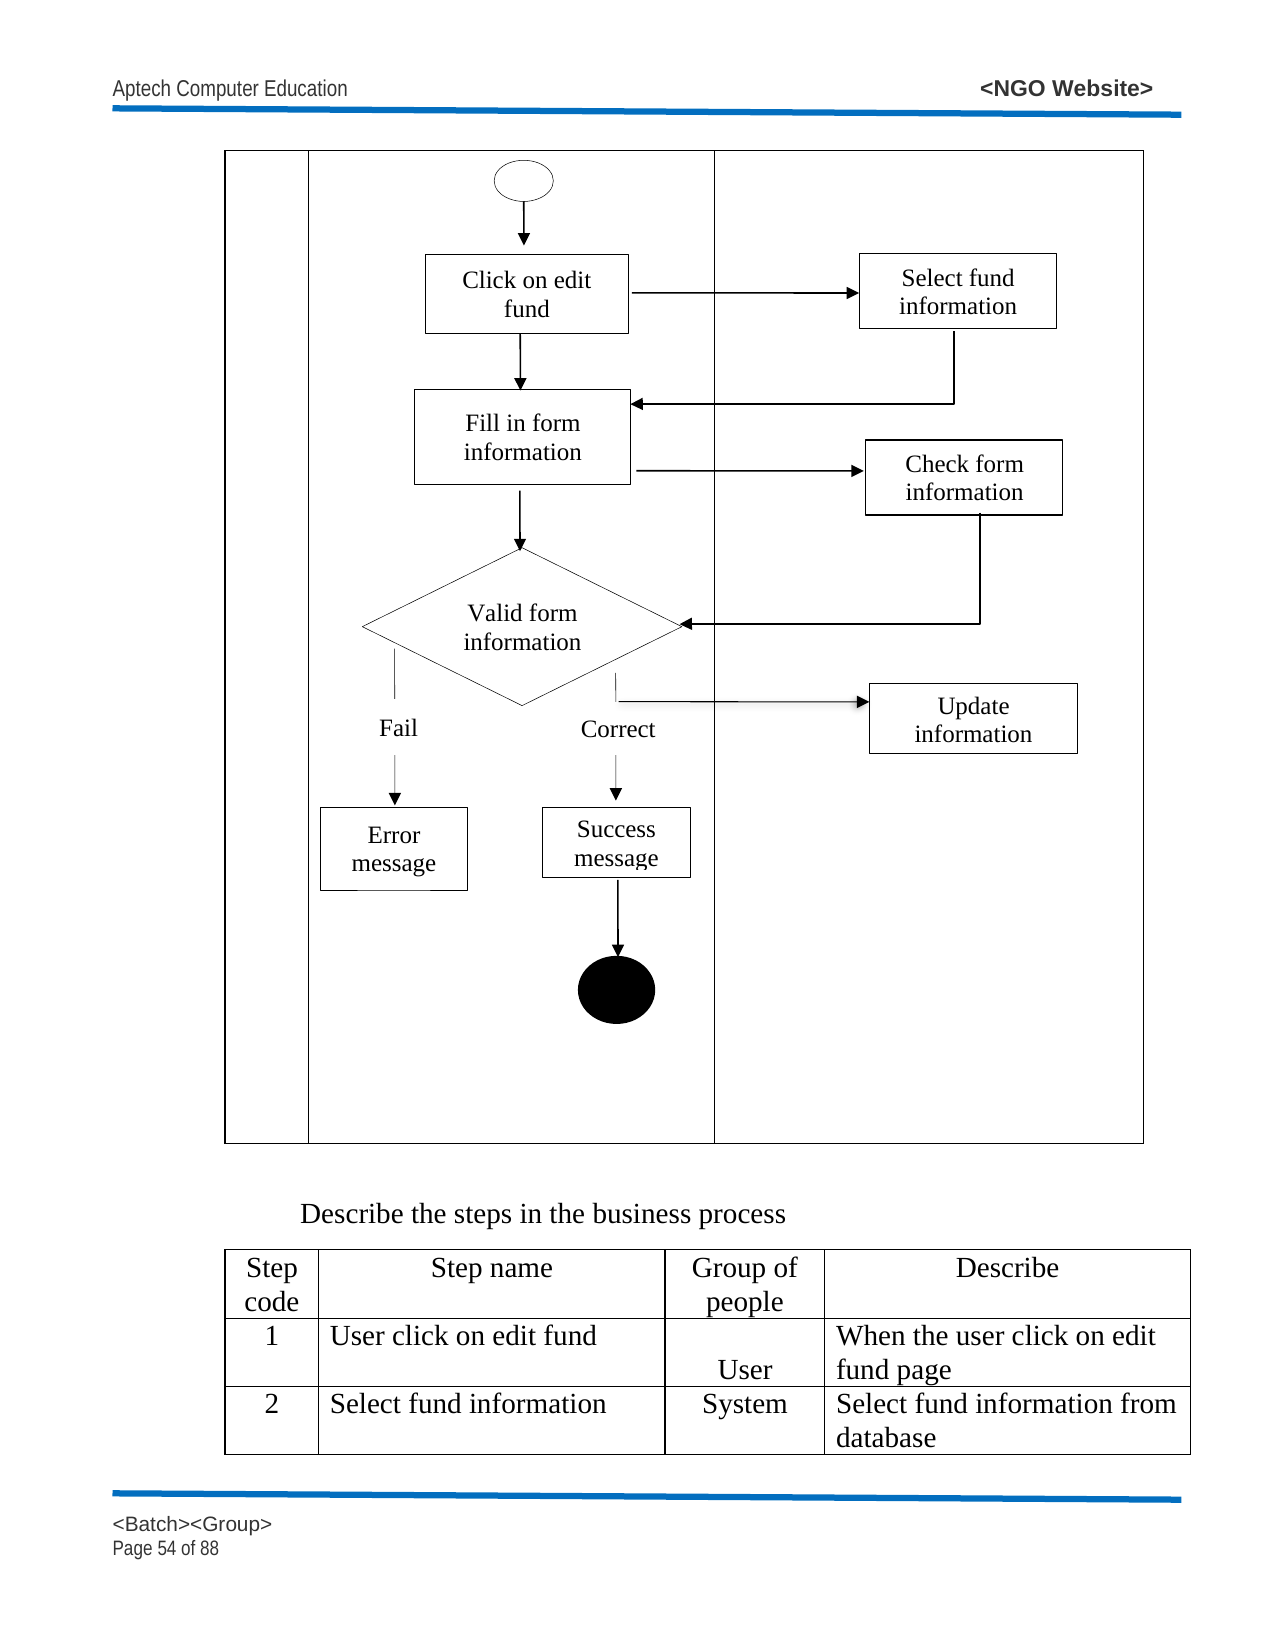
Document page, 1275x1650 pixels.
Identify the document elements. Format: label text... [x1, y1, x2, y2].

table_cell [226, 151, 308, 1143]
text Describe the steps in the business process [300, 1197, 1106, 1230]
table_cell User click on edit fund [319, 1319, 664, 1386]
table_cell 1 [226, 1319, 318, 1386]
table_cell [309, 151, 714, 1143]
table_header Describe [825, 1250, 1190, 1317]
table_cell User [666, 1319, 824, 1386]
table_cell Select fund information from database [825, 1387, 1190, 1454]
table_cell System [666, 1387, 824, 1454]
table_header Step code [226, 1250, 318, 1317]
table_cell Select fund information [319, 1387, 664, 1454]
table_header Group of people [666, 1250, 824, 1317]
table_header Step name [319, 1250, 664, 1317]
table_cell 2 [226, 1387, 318, 1454]
table_cell [715, 151, 1143, 1143]
table_cell When the user click on edit fund page [825, 1319, 1190, 1386]
